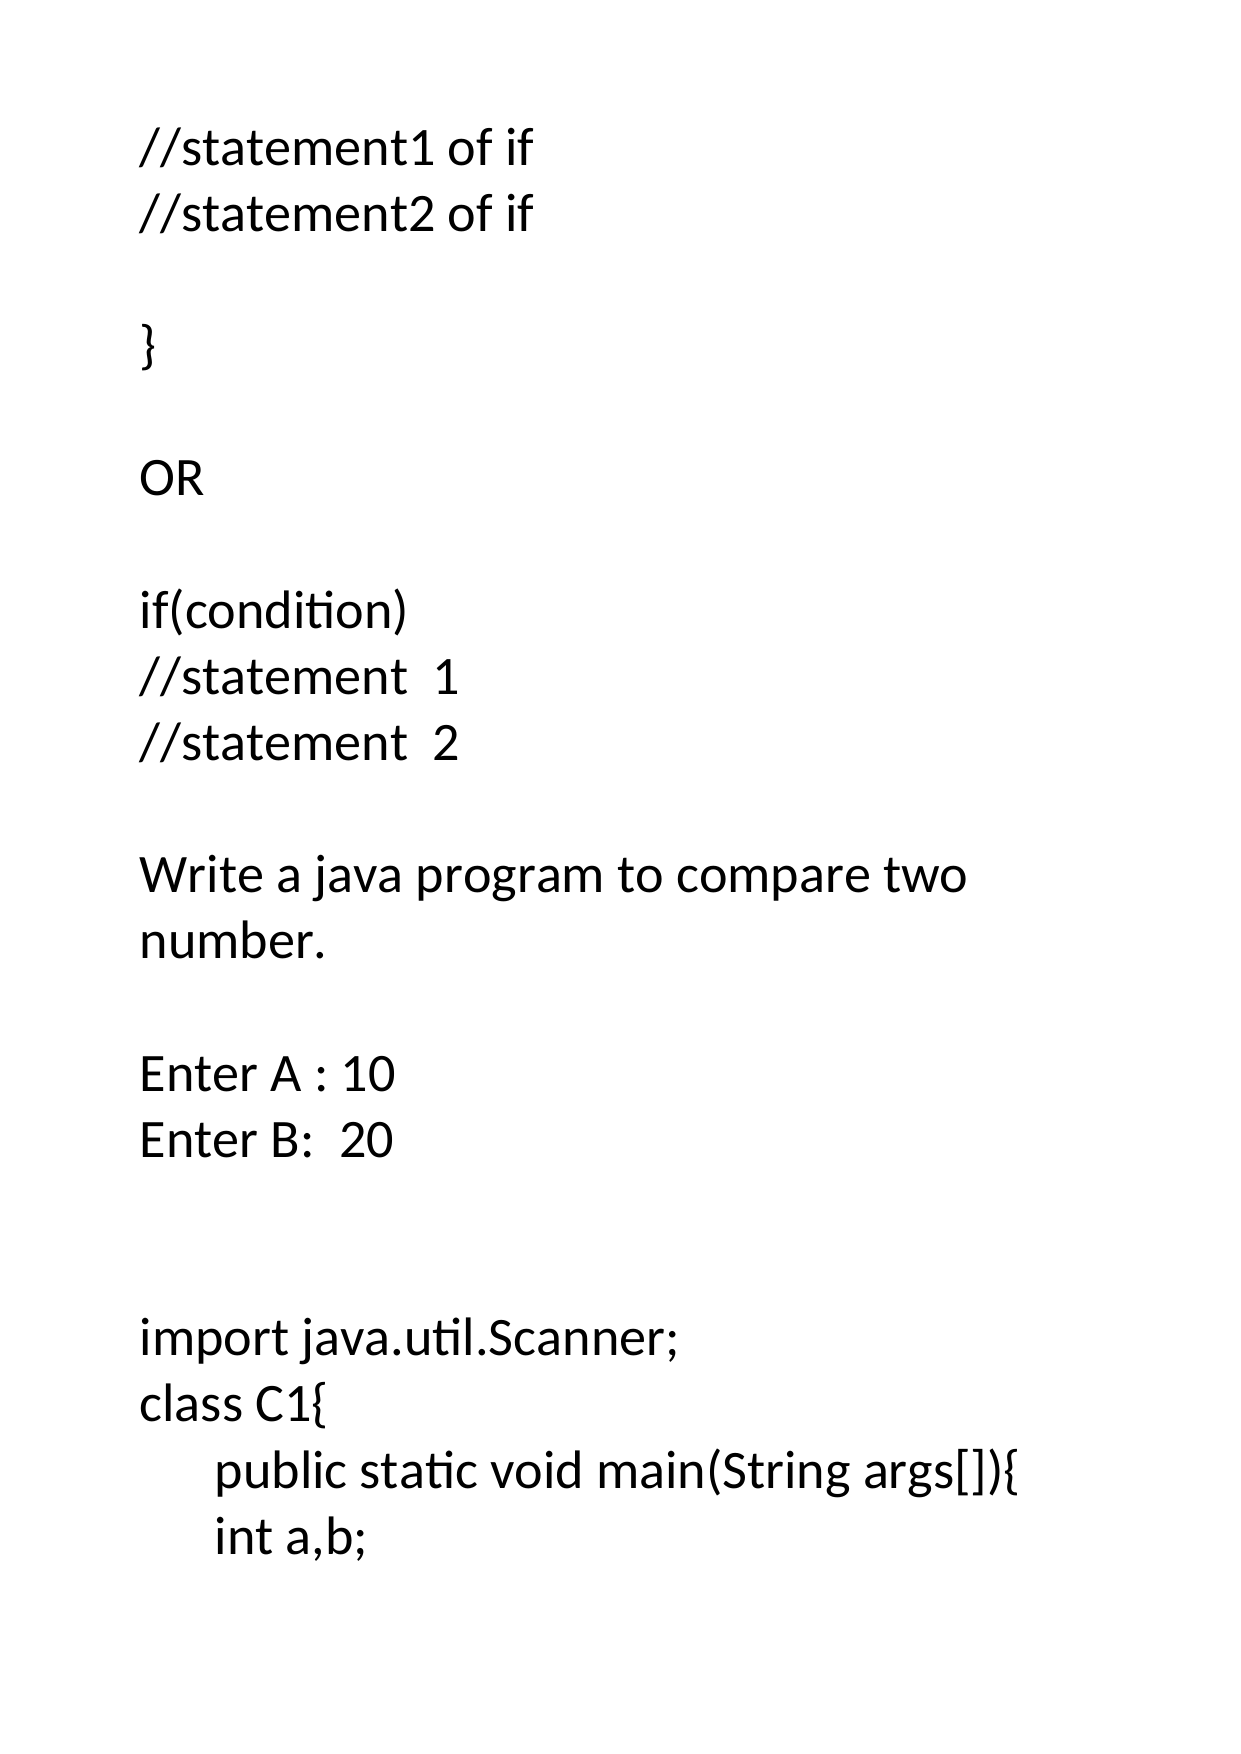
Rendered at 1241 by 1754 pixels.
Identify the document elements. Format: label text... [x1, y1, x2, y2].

text //statement 2 [139, 708, 1103, 774]
text } [139, 311, 1103, 377]
text //statement1 of if [139, 112, 1103, 179]
text public static void main(String args[]){ [139, 1435, 1103, 1502]
text //statement2 of if [139, 179, 1103, 245]
text Enter B: 20 [139, 1105, 1103, 1171]
text //statement 1 [139, 642, 1103, 708]
text import java.util.Scanner; [139, 1303, 1103, 1369]
text int a,b; [139, 1502, 1103, 1568]
text if(condition) [139, 576, 1103, 642]
text class C1{ [139, 1369, 1103, 1435]
text Enter A : 10 [139, 1038, 1103, 1105]
text Write a java program to compare two number. [139, 840, 1103, 972]
text OR [139, 443, 1103, 509]
